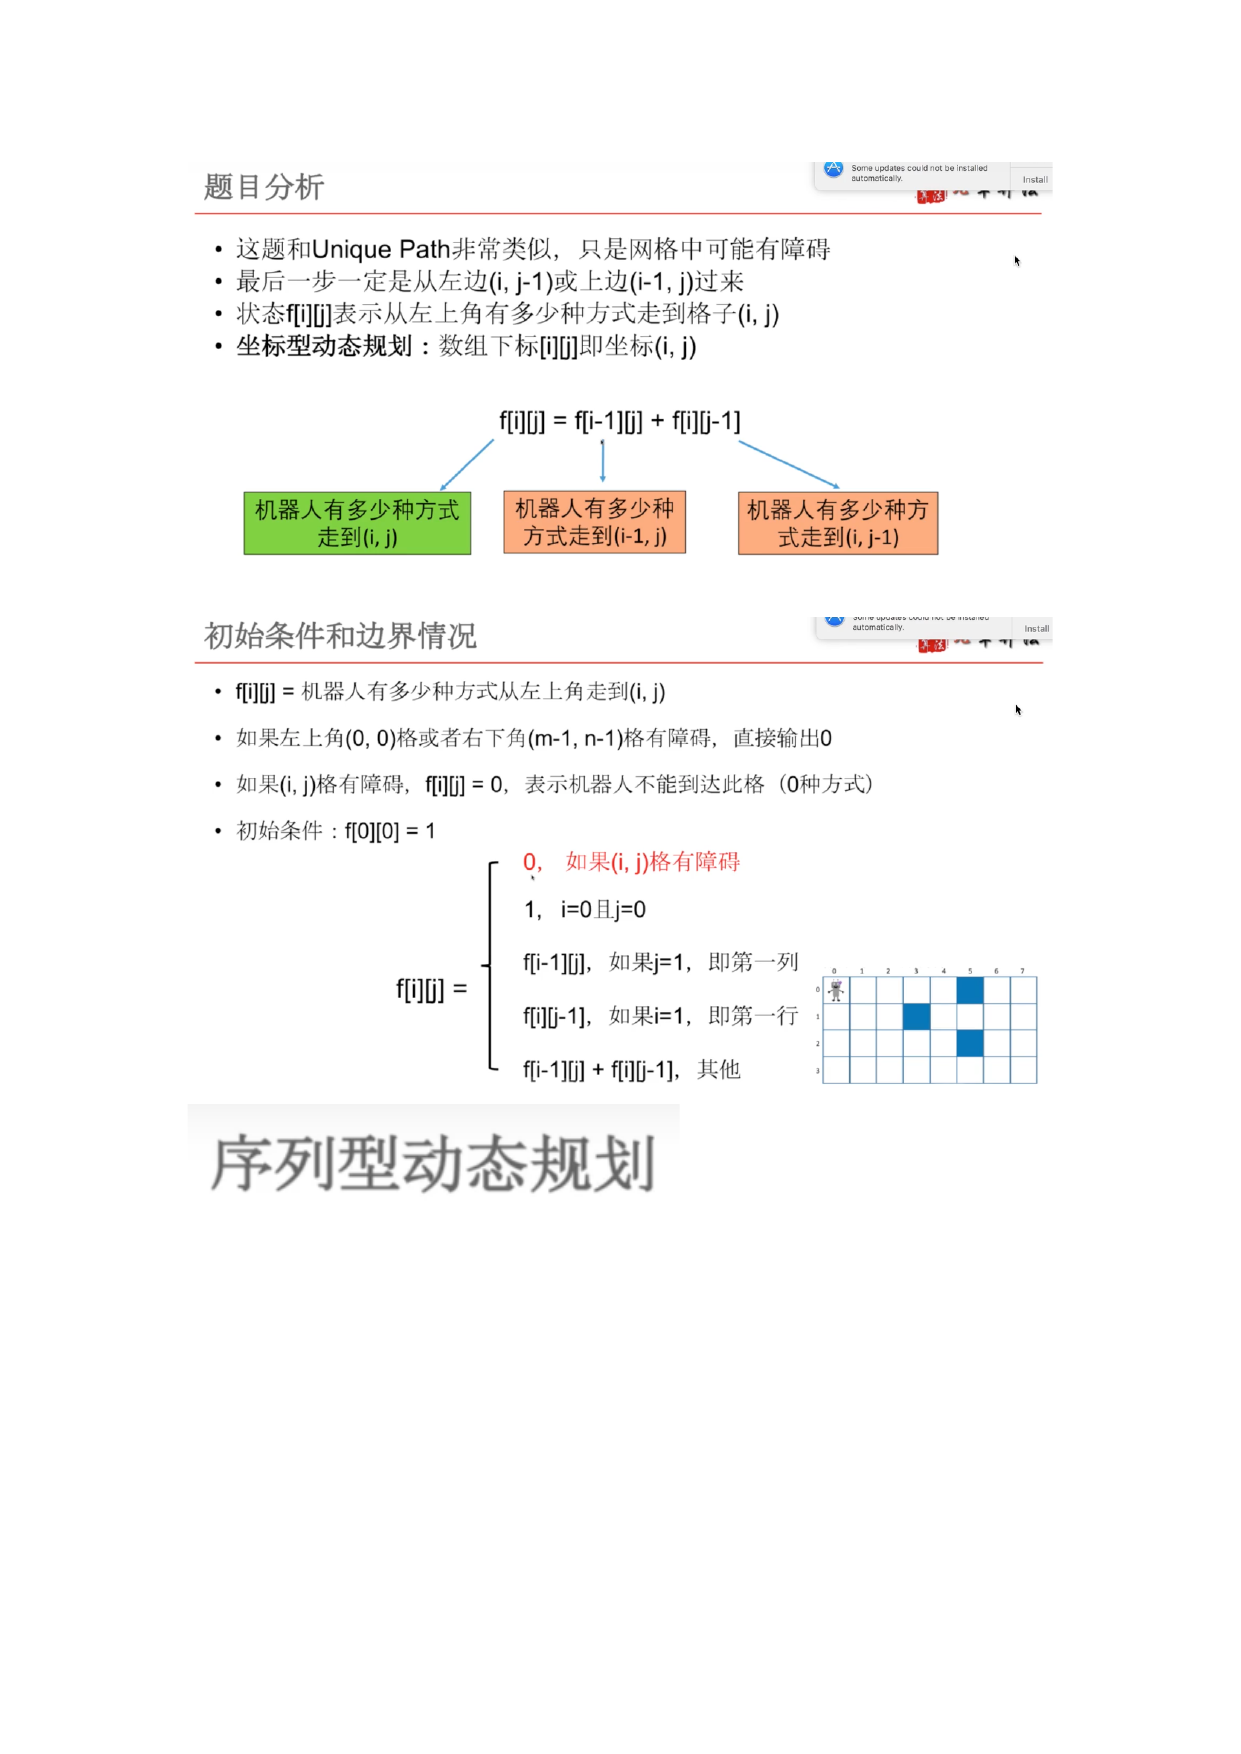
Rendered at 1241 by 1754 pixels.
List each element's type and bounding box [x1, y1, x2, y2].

picture [187, 617, 1053, 1092]
picture [187, 162, 1053, 611]
picture [187, 1104, 680, 1208]
